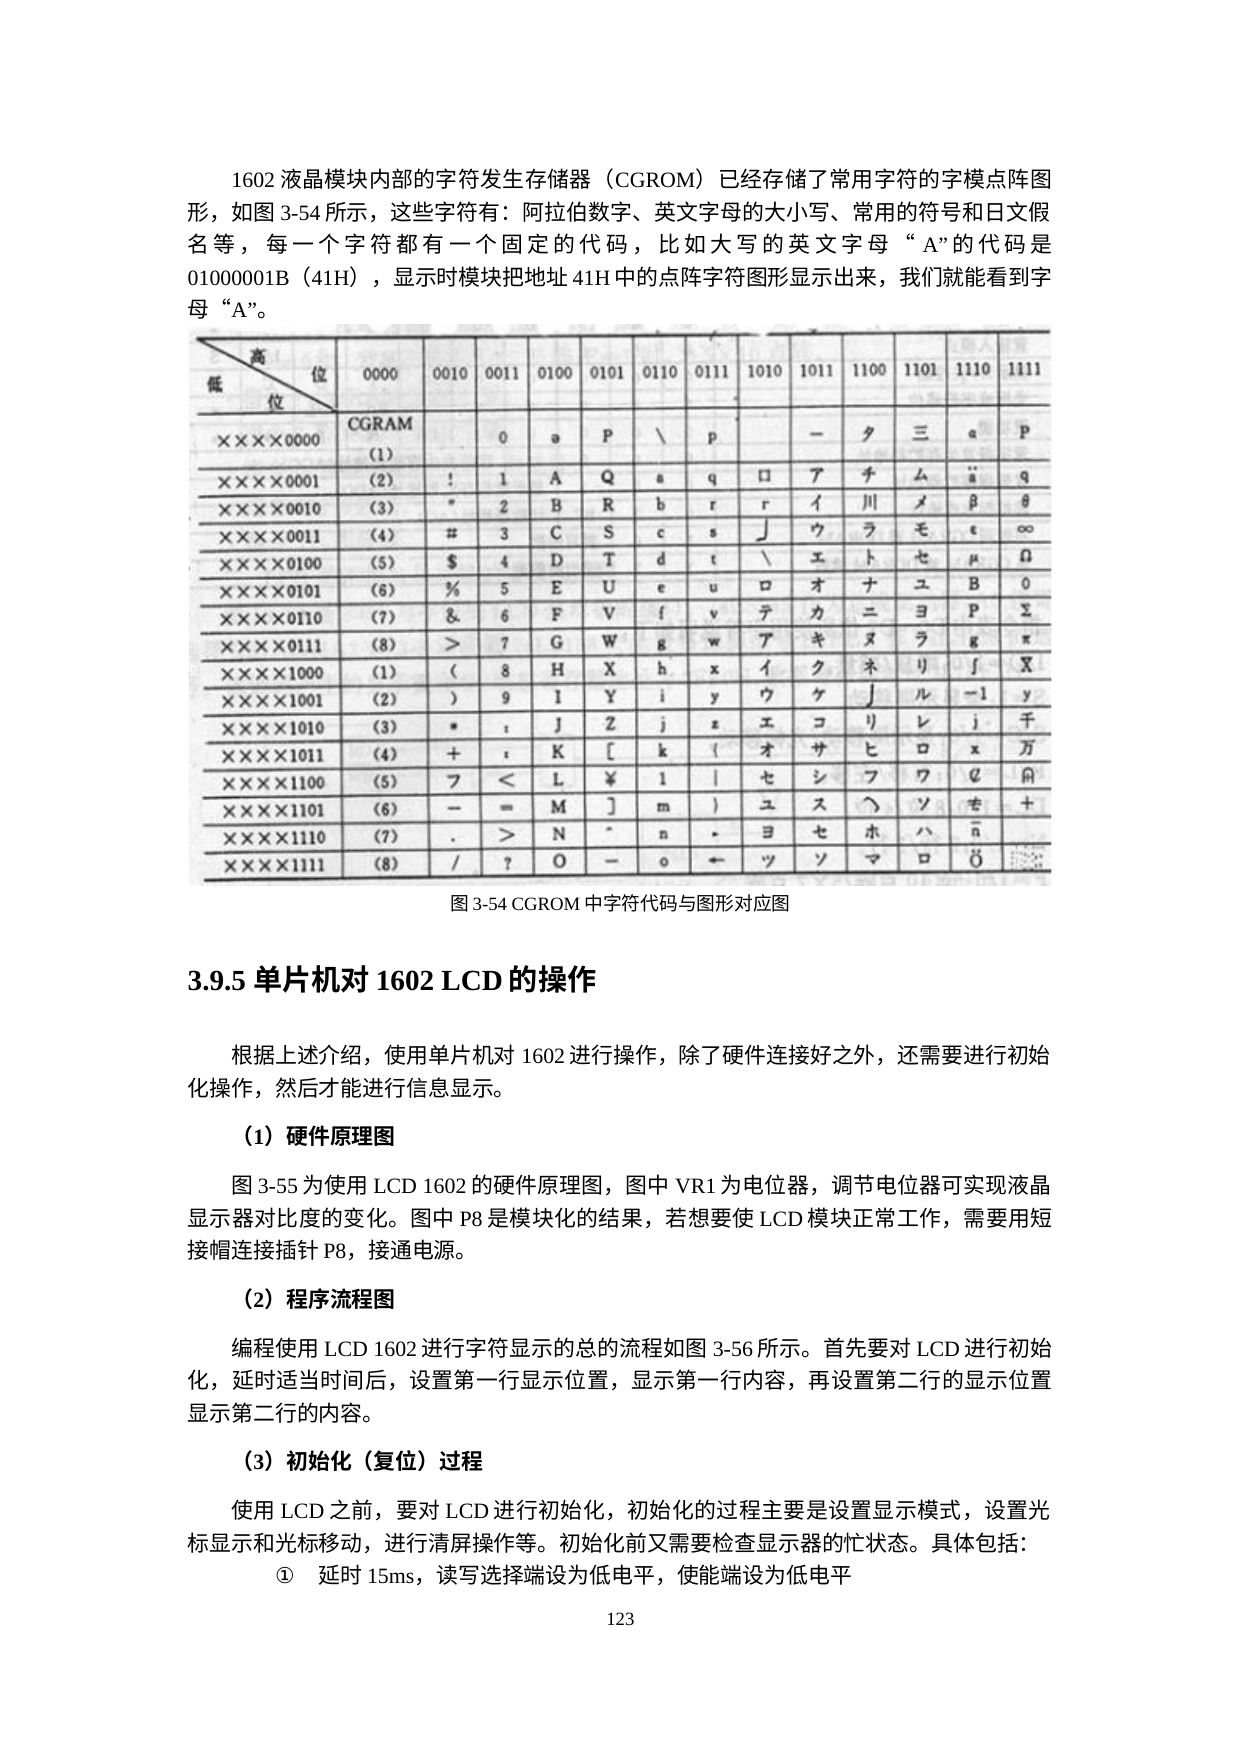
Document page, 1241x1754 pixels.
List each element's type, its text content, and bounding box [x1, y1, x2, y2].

text 1602液晶模块内部的字符发生存储器（CGROM）已经存储了常用字符的字模点阵图形，如图3-54所示，这些字符有：阿拉伯数字、英文字母的大小写、常用的符号和日文假名等，每一个字符都有一个固定的代码，比如大写的英文字母“A”的代码是01000001B（41H），显示时模块把地址41H中的点阵字符图形显示出来，我们就能看到字母“A”。 [187, 162, 1053, 324]
subtitle 3.9.5 单片机对1602 LCD的操作 [187, 946, 1053, 1011]
text （3）初始化（复位）过程 [187, 1444, 1053, 1476]
text 图3-55为使用LCD 1602的硬件原理图，图中VR1为电位器，调节电位器可实现液晶显示器对比度的变化。图中P8是模块化的结果，若想要使LCD模块正常工作，需要用短接帽连接插针P8，接通电源。 [187, 1168, 1053, 1265]
picture [188, 324, 1052, 886]
text 图3-54 CGROM中字符代码与图形对应图 [187, 886, 1053, 918]
text （2）程序流程图 [187, 1281, 1053, 1314]
list 延时15ms，读写选择端设为低电平，使能端设为低电平 [275, 1558, 1053, 1590]
text 根据上述介绍，使用单片机对1602进行操作，除了硬件连接好之外，还需要进行初始化操作，然后才能进行信息显示。 [187, 1038, 1053, 1103]
text 使用LCD之前，要对LCD进行初始化，初始化的过程主要是设置显示模式，设置光标显示和光标移动，进行清屏操作等。初始化前又需要检查显示器的忙状态。具体包括： [187, 1493, 1053, 1558]
text 编程使用LCD 1602进行字符显示的总的流程如图3-56所示。首先要对LCD进行初始化，延时适当时间后，设置第一行显示位置，显示第一行内容，再设置第二行的显示位置，显示第二行的内容。 [187, 1330, 1053, 1428]
text （1）硬件原理图 [187, 1119, 1053, 1151]
